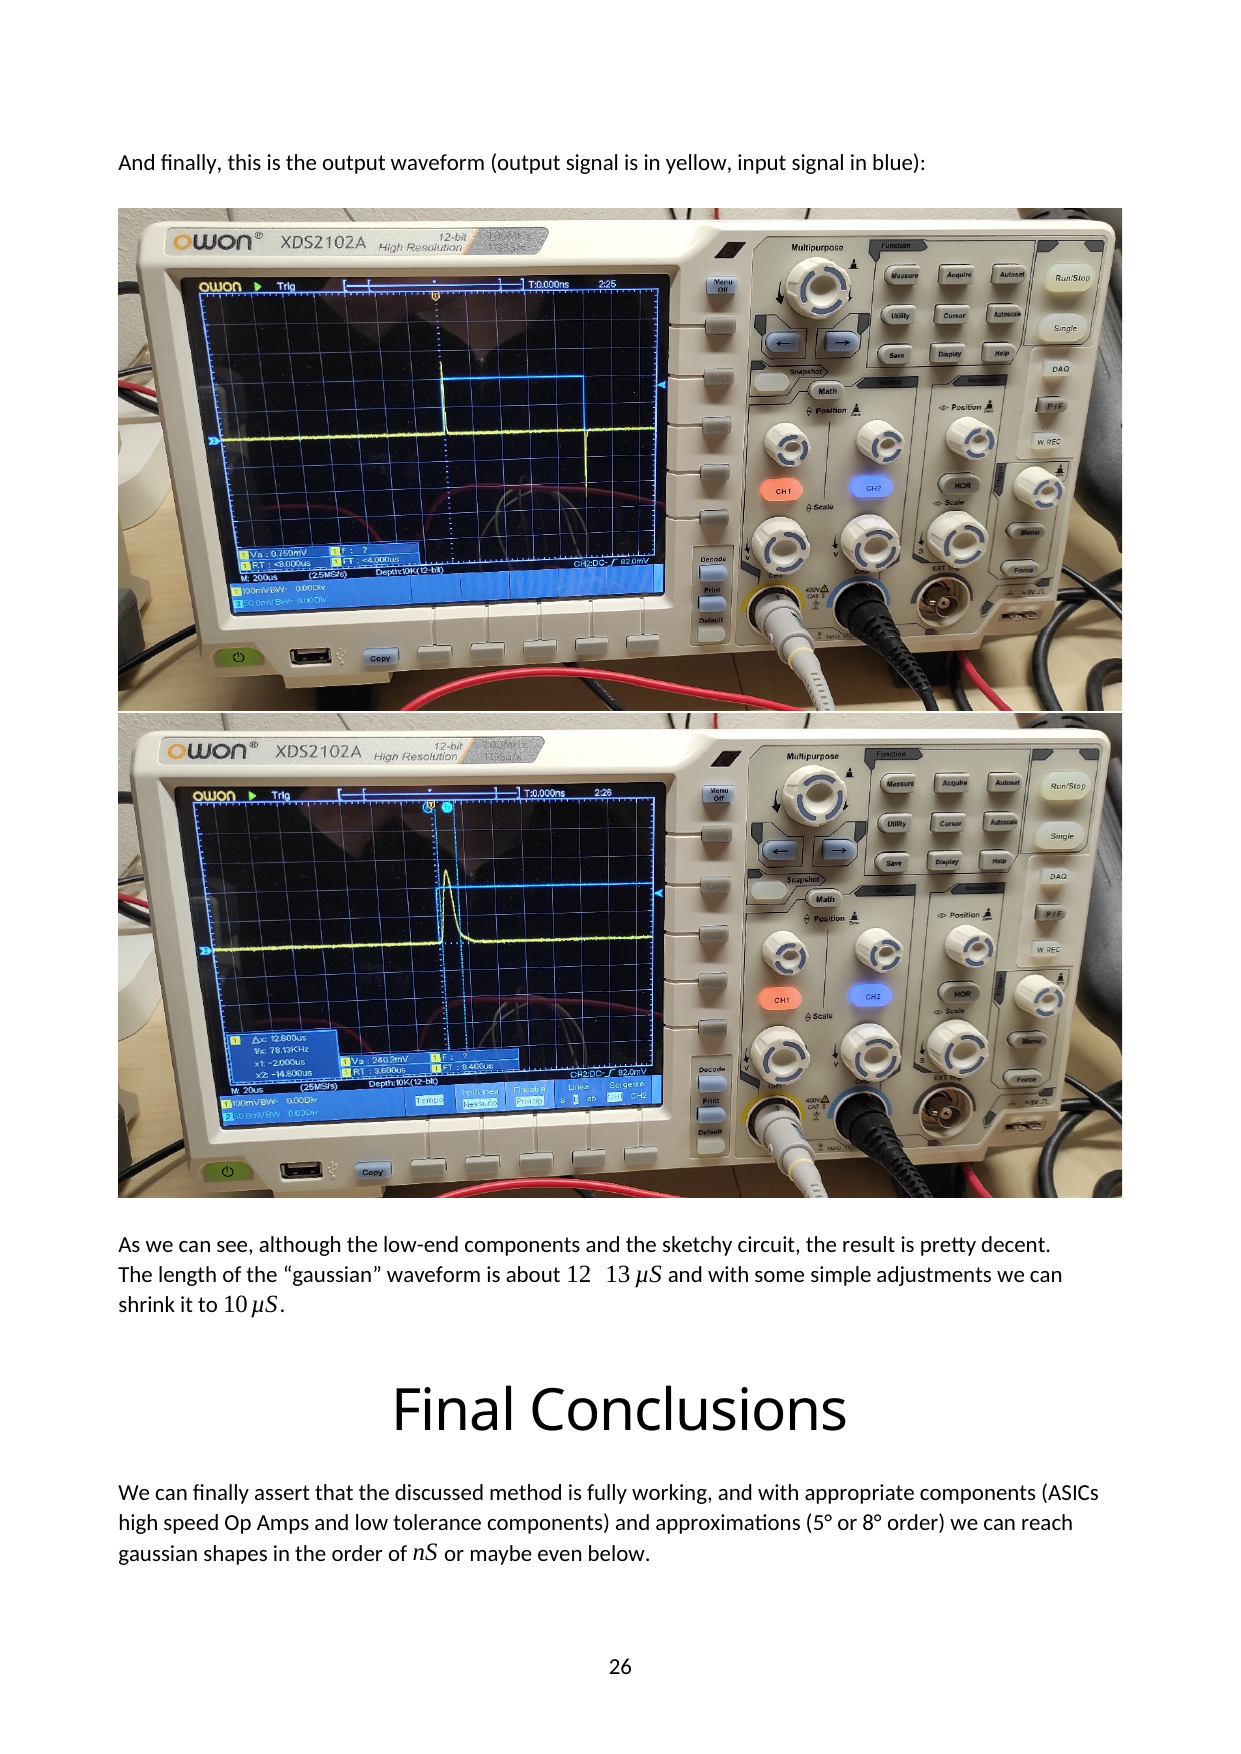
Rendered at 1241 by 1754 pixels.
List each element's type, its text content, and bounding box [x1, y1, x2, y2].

title Final Conclusions [118, 1368, 1122, 1447]
picture [118, 713, 1123, 1198]
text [118, 148, 1122, 208]
picture [118, 208, 1123, 711]
text We can finally assert that the discussed method is fully working, and with appropriate components (ASICs high speed Op Amps and low tolerance components) and approximations (5° or 8° order) we can reach gaussian shapes in the order of or maybe even below. [118, 1478, 1122, 1567]
